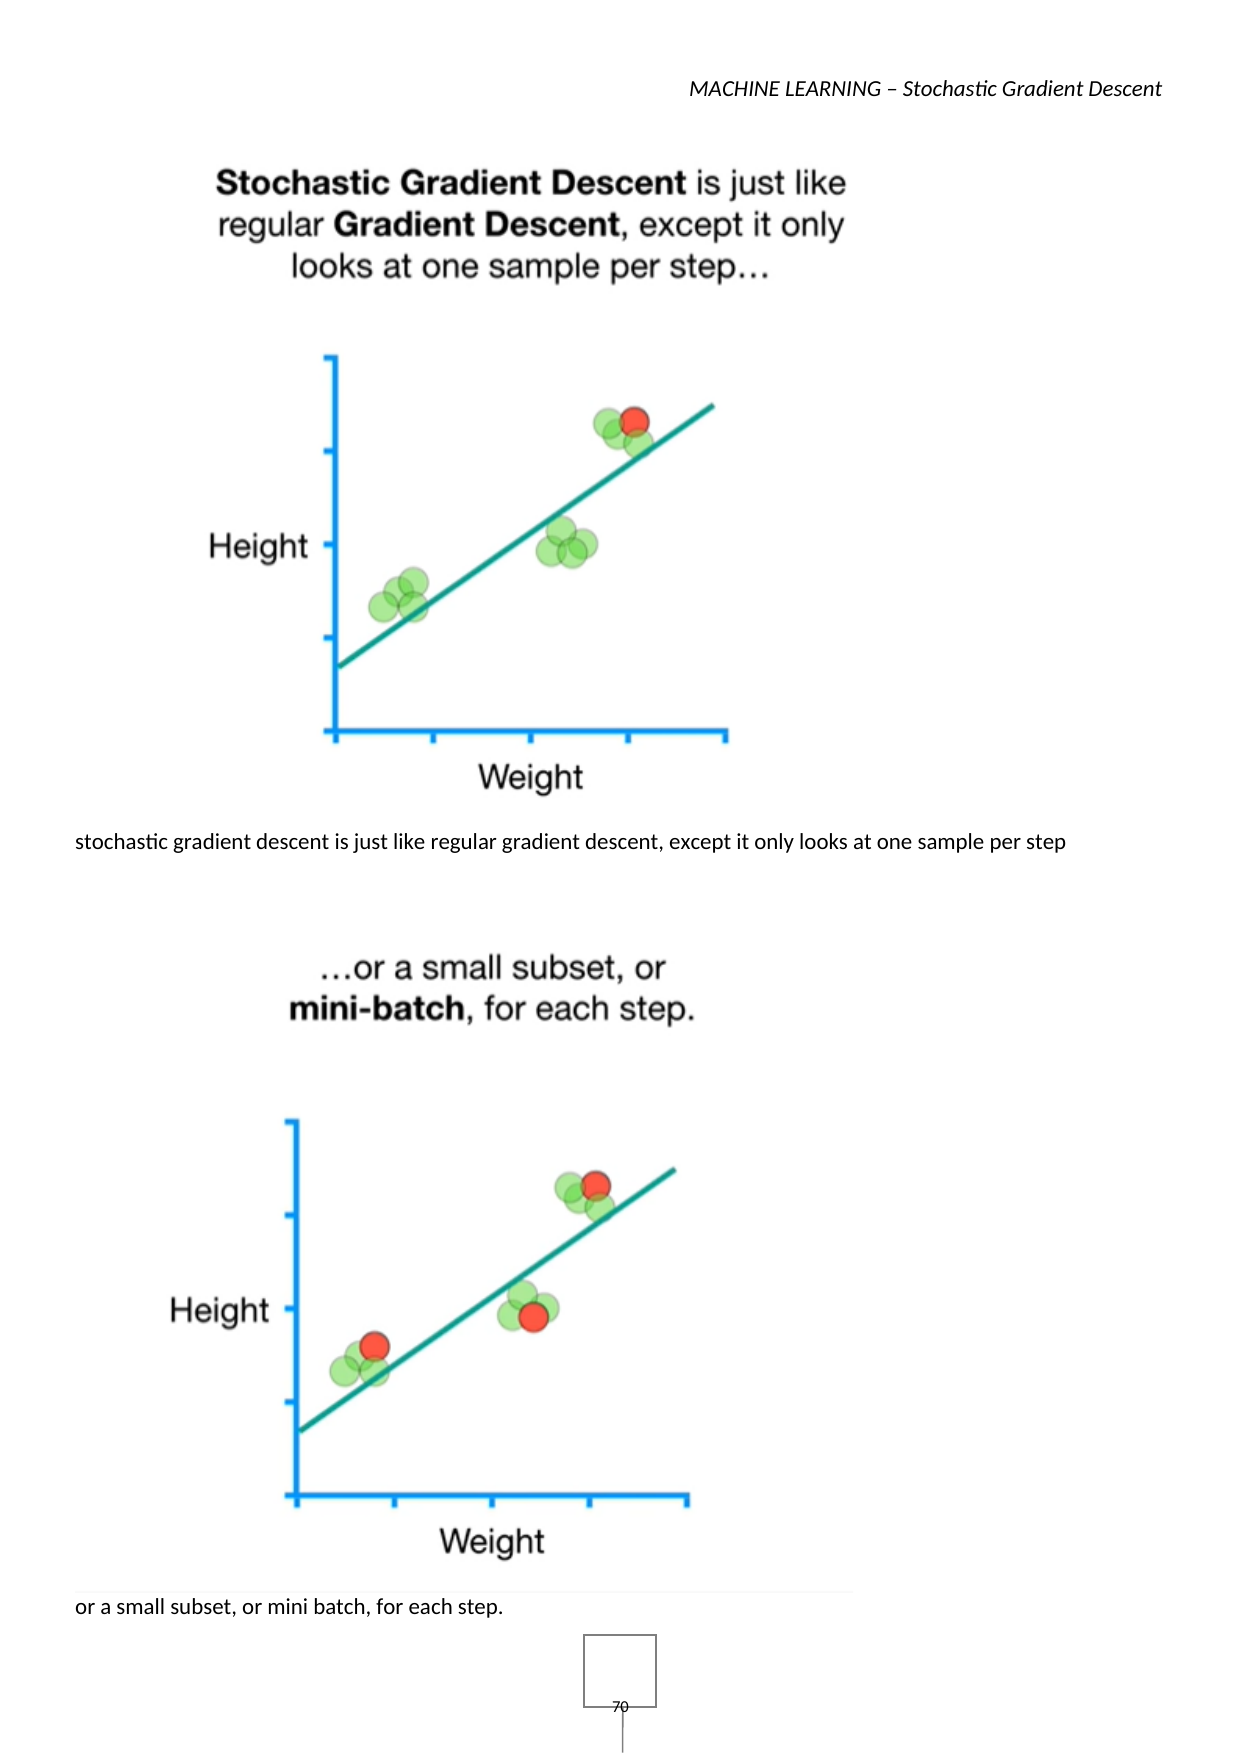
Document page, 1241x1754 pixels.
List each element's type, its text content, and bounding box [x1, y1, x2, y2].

text stochastic gradient descent is just like regular gradient descent, except it only looks at one sample per step [75, 827, 1165, 855]
picture [75, 882, 854, 1593]
text or a small subset, or mini batch, for each step. [75, 1592, 1165, 1620]
picture [75, 101, 958, 827]
